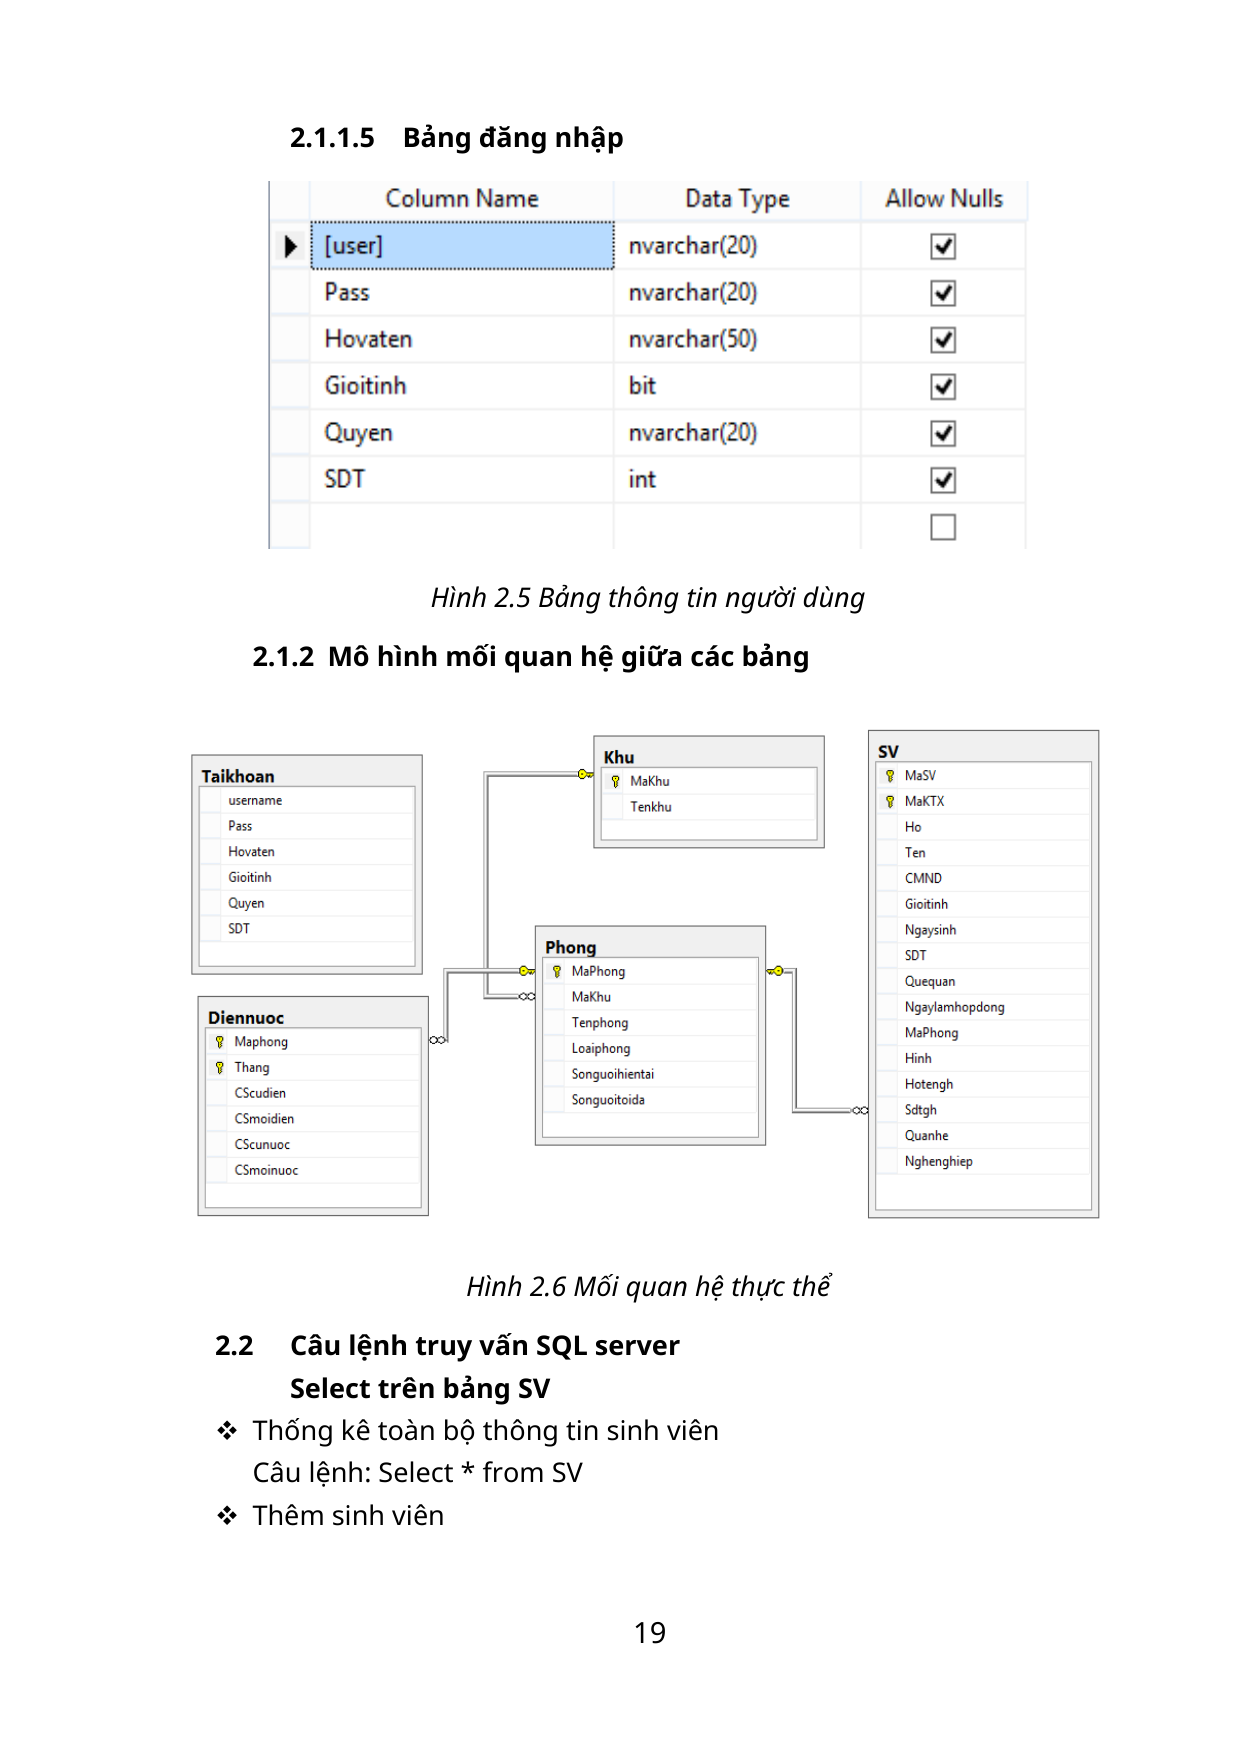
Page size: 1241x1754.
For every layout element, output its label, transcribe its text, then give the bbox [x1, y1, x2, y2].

list Câu lệnh: Select * from SV [252, 1454, 1122, 1491]
text Hình 2.6 Mối quan hệ thực thể [177, 1268, 1122, 1304]
text Hình 2.5 Bảng thông tin người dùng [177, 578, 1122, 615]
list Câu lệnh truy vấn SQL server [215, 1327, 1122, 1364]
list Bảng đăng nhập [290, 118, 1122, 155]
picture [177, 722, 1123, 1243]
picture [268, 181, 1031, 549]
list Thống kê toàn bộ thông tin sinh viên [215, 1412, 1122, 1448]
list Select trên bảng SV [290, 1369, 1122, 1406]
list Thêm sinh viên [215, 1496, 1122, 1533]
list Mô hình mối quan hệ giữa các bảng [252, 637, 1122, 674]
